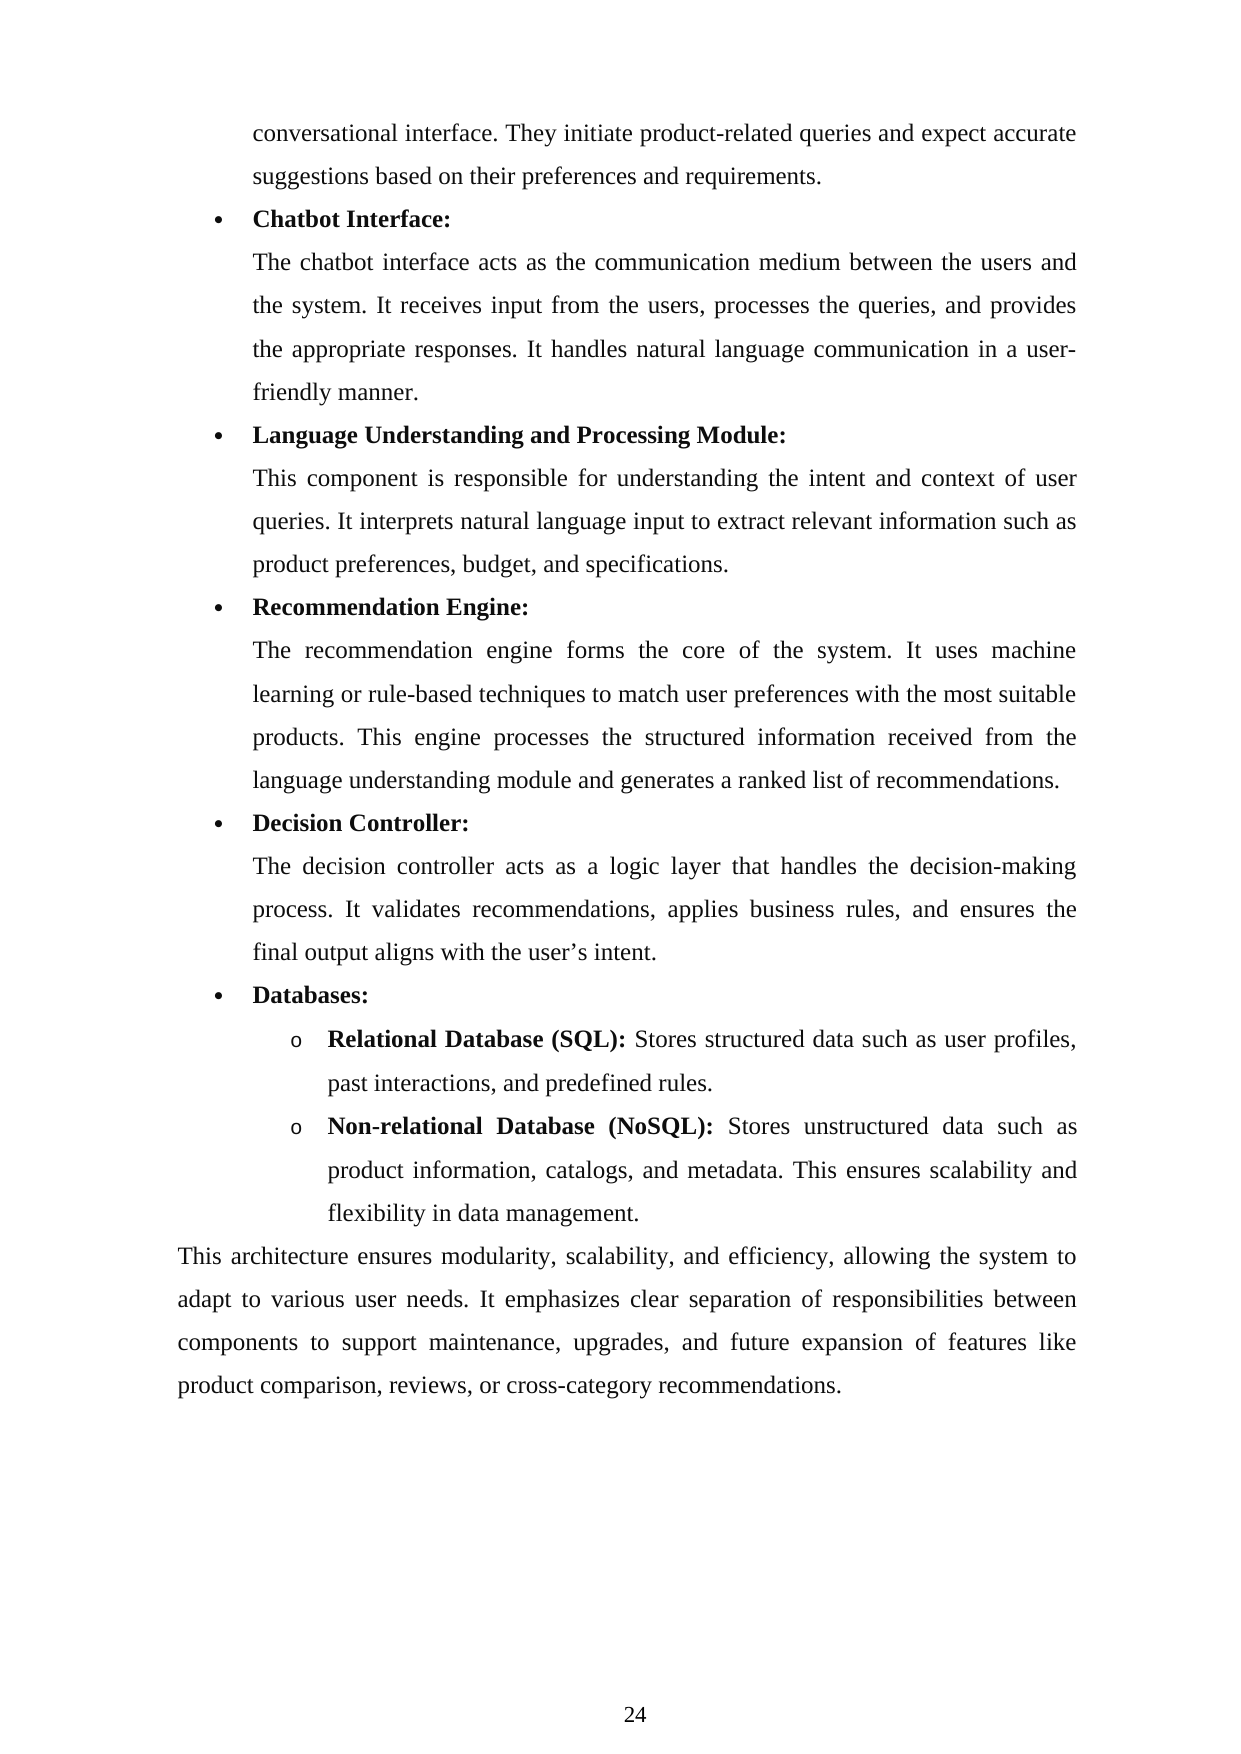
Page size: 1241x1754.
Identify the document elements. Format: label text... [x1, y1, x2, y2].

list Recommendation Engine: [215, 592, 1077, 621]
text This component is responsible for understanding the intent and context of user queries. It interprets natural language input to extract relevant information such as product preferences, budget, and specifications. [252, 463, 1077, 578]
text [252, 118, 1077, 190]
list Chatbot Interface: [215, 204, 1077, 233]
text This architecture ensures modularity, scalability, and efficiency, allowing the system to adapt to various user needs. It emphasizes clear separation of responsibilities between components to support maintenance, upgrades, and future expansion of features like product comparison, reviews, or cross-category recommendations. [177, 1241, 1077, 1399]
list Decision Controller: [215, 808, 1077, 837]
text The recommendation engine forms the core of the system. It uses machine learning or rule-based techniques to match user preferences with the most suitable products. This engine processes the structured information received from the language understanding module and generates a ranked list of recommendations. [252, 636, 1077, 794]
text The chatbot interface acts as the communication medium between the users and the system. It receives input from the users, processes the queries, and provides the appropriate responses. It handles natural language communication in a user-friendly manner. [252, 247, 1077, 406]
text The decision controller acts as a logic layer that handles the decision-making process. It validates recommendations, applies business rules, and ensures the final output aligns with the user’s intent. [252, 851, 1077, 966]
list Non-relational Database (NoSQL): Stores unstructured data such as product information, catalogs, and metadata. This ensures scalability and flexibility in data management. [290, 1111, 1077, 1227]
list Language Understanding and Processing Module: [215, 420, 1077, 449]
list Databases: [215, 981, 1077, 1009]
list Relational Database (SQL): Stores structured data such as user profiles, past interactions, and predefined rules. [290, 1024, 1077, 1096]
